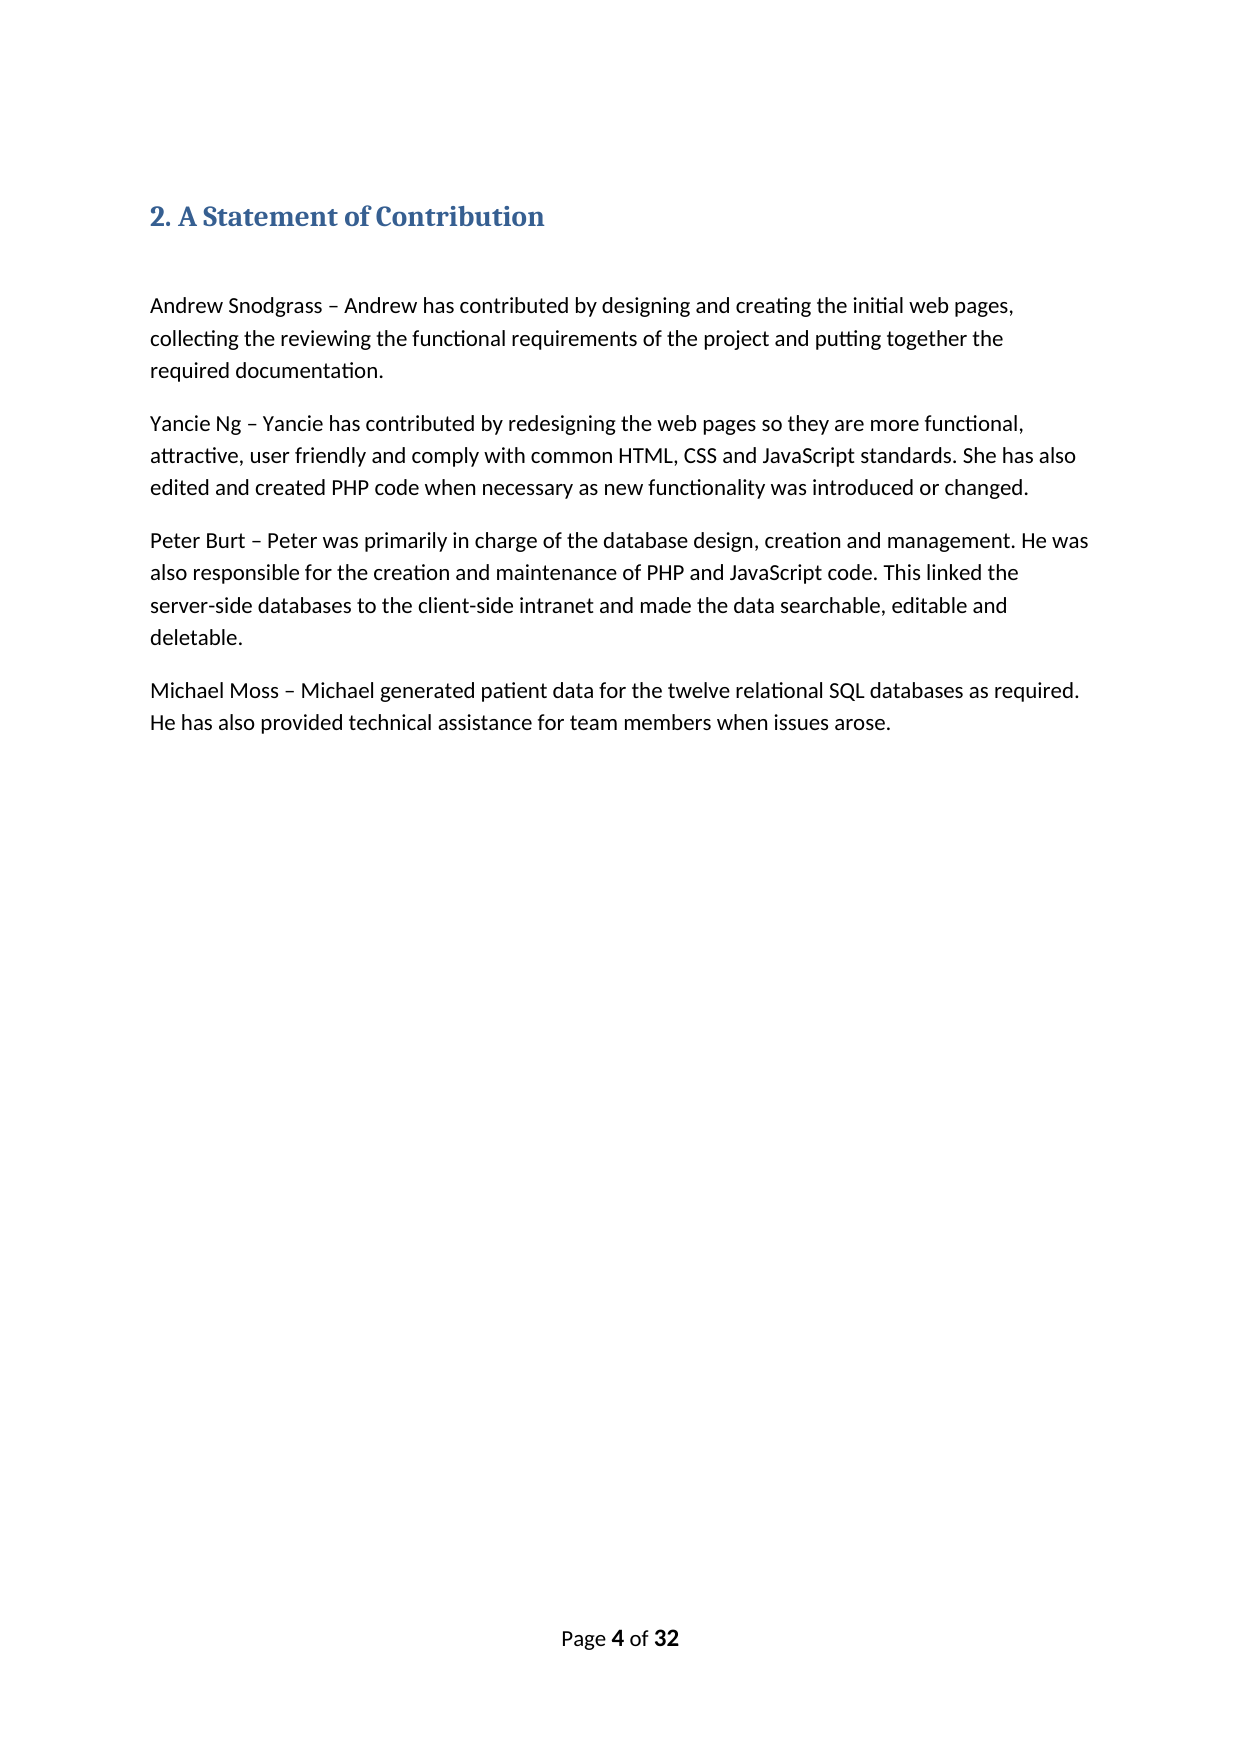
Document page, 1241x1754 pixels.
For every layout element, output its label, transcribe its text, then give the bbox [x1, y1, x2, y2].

text Michael Moss – Michael generated patient data for the twelve relational SQL databases as required. He has also provided technical assistance for team members when issues arose. [150, 676, 1090, 736]
text Peter Burt – Peter was primarily in charge of the database design, creation and management. He was also responsible for the creation and maintenance of PHP and JavaScript code. This linked the server-side databases to the client-side intranet and made the data searchable, editable and deletable. [150, 526, 1090, 651]
text Andrew Snodgrass – Andrew has contributed by designing and creating the initial web pages, collecting the reviewing the functional requirements of the project and putting together the required documentation. [150, 292, 1090, 384]
subtitle 2. A Statement of Contribution [150, 200, 1090, 233]
text Yancie Ng – Yancie has contributed by redesigning the web pages so they are more functional, attractive, user friendly and comply with common HTML, CSS and JavaScript standards. She has also edited and created PHP code when necessary as new functionality was introduced or changed. [150, 409, 1090, 501]
